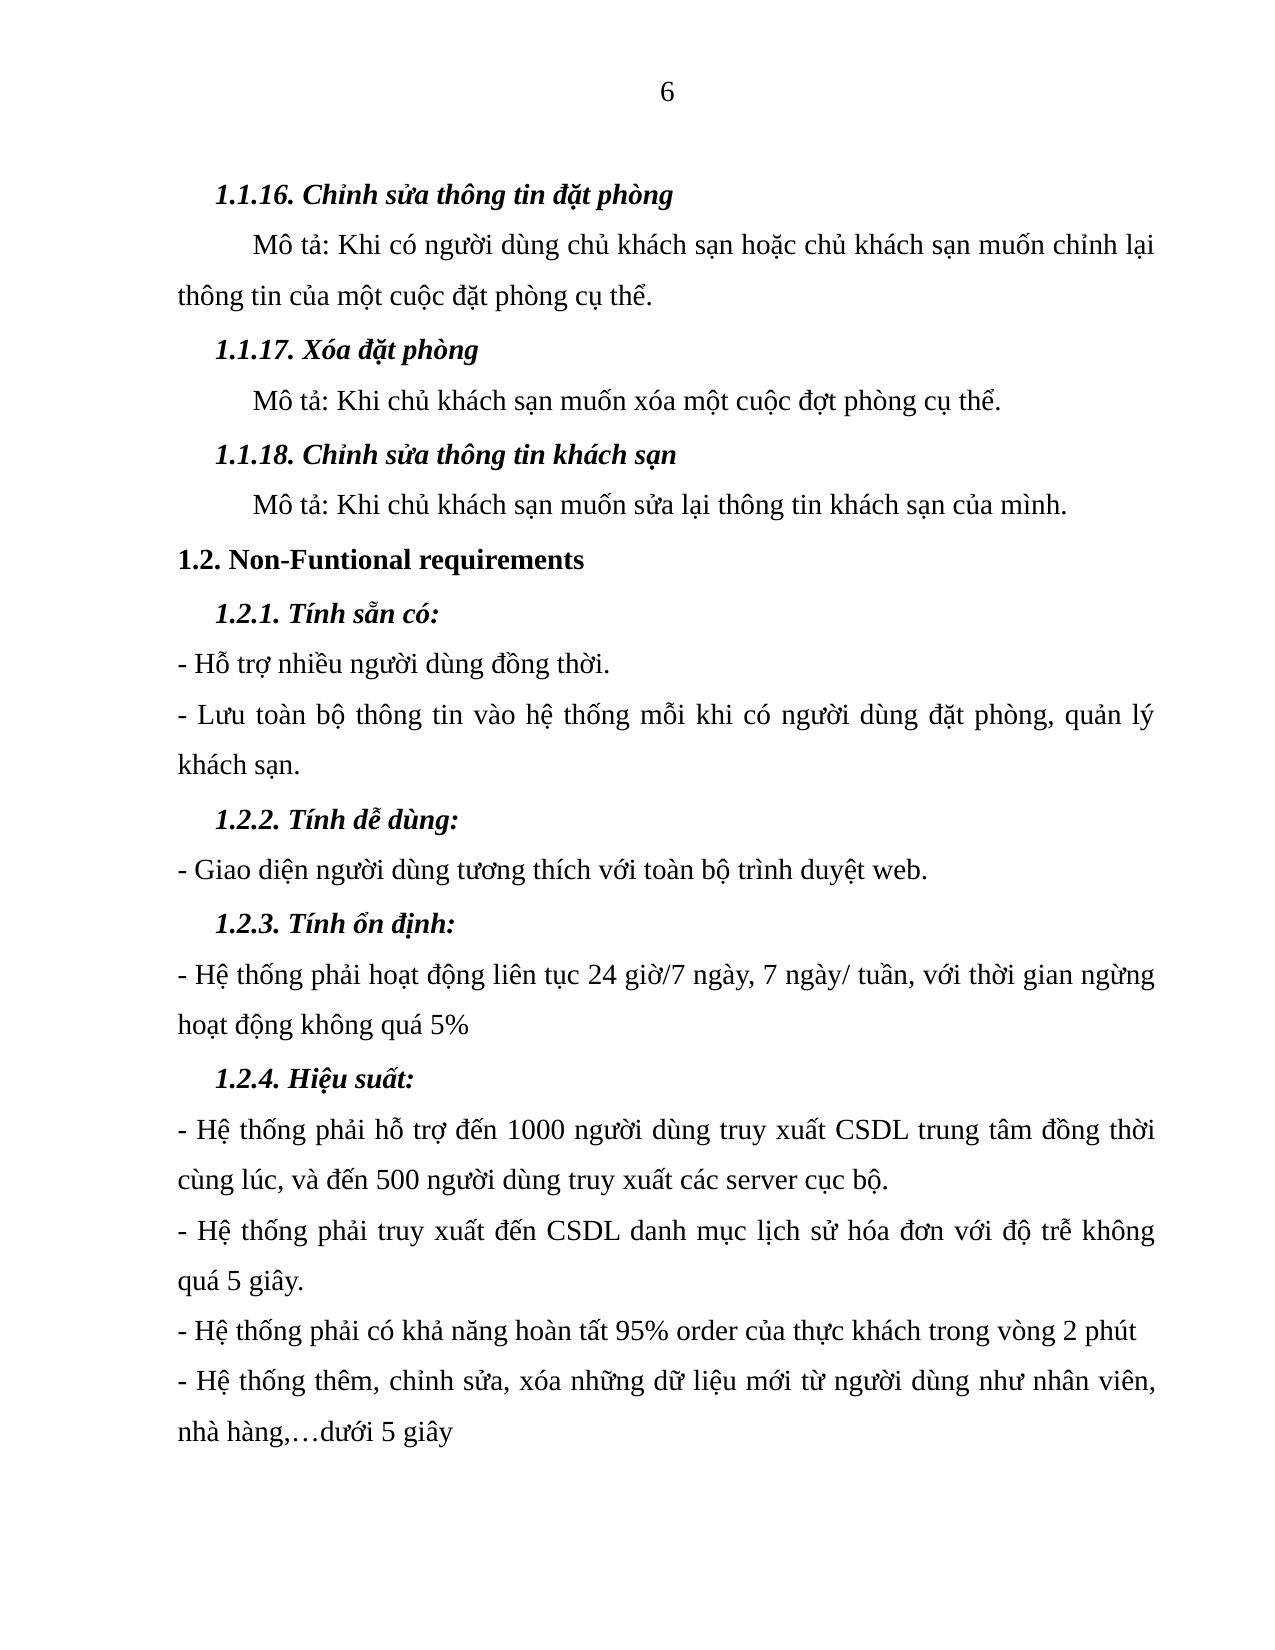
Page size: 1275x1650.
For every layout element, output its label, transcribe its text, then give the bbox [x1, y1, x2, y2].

text Mô tả: Khi chủ khách sạn muốn xóa một cuộc đợt phòng cụ thể. [177, 383, 1157, 416]
subtitle 1.2.3. Tính ổn định: [215, 907, 1157, 940]
subtitle 1.1.16. Chỉnh sửa thông tin đặt phòng [215, 177, 1157, 211]
text - Hệ thống phải có khả năng hoàn tất 95% order của thực khách trong vòng 2 phút [177, 1313, 1157, 1347]
text - Hỗ trợ nhiều người dùng đồng thời. [177, 647, 1157, 680]
subtitle 1.1.17. Xóa đặt phòng [215, 332, 1157, 366]
subtitle 1.2. Non-Funtional requirements [177, 542, 1157, 575]
text - Hệ thống phải hoạt động liên tục 24 giờ/7 ngày, 7 ngày/ tuần, với thời gian ngừng hoạt động không quá 5% [177, 957, 1157, 1041]
text - Lưu toàn bộ thông tin vào hệ thống mỗi khi có người dùng đặt phòng, quản lý khách sạn. [177, 697, 1157, 781]
text Mô tả: Khi có người dùng chủ khách sạn hoặc chủ khách sạn muốn chỉnh lại thông tin của một cuộc đặt phòng cụ thể. [177, 227, 1157, 311]
subtitle 1.1.18. Chỉnh sửa thông tin khách sạn [215, 437, 1157, 471]
text Mô tả: Khi chủ khách sạn muốn sửa lại thông tin khách sạn của mình. [177, 487, 1157, 521]
subtitle 1.2.1. Tính sẵn có: [215, 596, 1157, 630]
text - Hệ thống phải hỗ trợ đến 1000 người dùng truy xuất CSDL trung tâm đồng thời cùng lúc, và đến 500 người dùng truy xuất các server cục bộ. [177, 1112, 1157, 1196]
text - Hệ thống thêm, chỉnh sửa, xóa những dữ liệu mới từ người dùng như nhân viên, nhà hàng,…dưới 5 giây [177, 1363, 1157, 1447]
subtitle 1.2.4. Hiệu suất: [215, 1062, 1157, 1095]
text - Hệ thống phải truy xuất đến CSDL danh mục lịch sử hóa đơn với độ trễ không quá 5 giây. [177, 1213, 1157, 1296]
subtitle 1.2.2. Tính dễ dùng: [215, 802, 1157, 835]
text - Giao diện người dùng tương thích với toàn bộ trình duyệt web. [177, 852, 1157, 886]
